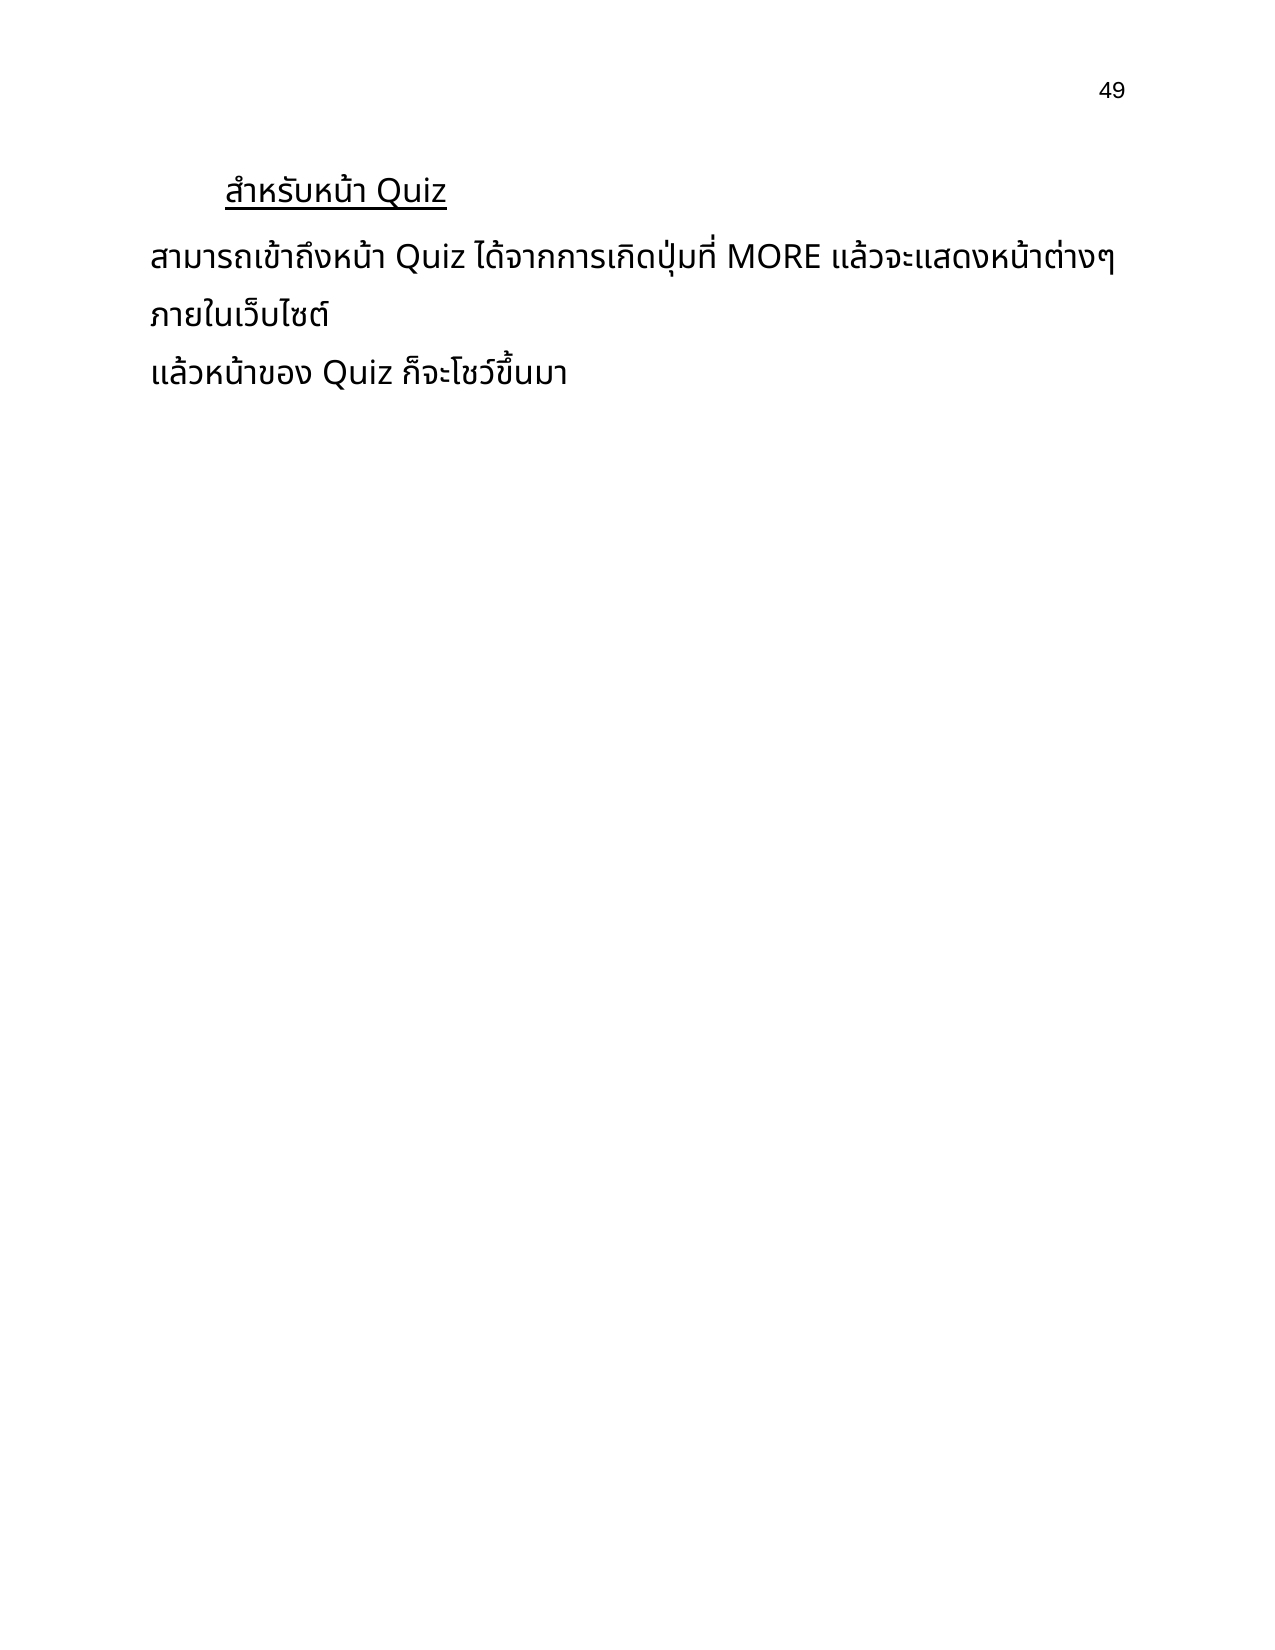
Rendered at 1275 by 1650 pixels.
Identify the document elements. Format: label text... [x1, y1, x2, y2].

subtitle สำหรับหน้า Quiz [150, 167, 1125, 217]
text สามารถเข้าถึงหน้า Quiz ได้จากการเกิดปุ่มที่ MORE แล้วจะแสดงหน้าต่างๆ ภายในเว็บไซต์ แล้วหน้าของ Quiz ก็จะโชว์ขึ้นมา [150, 233, 1125, 400]
